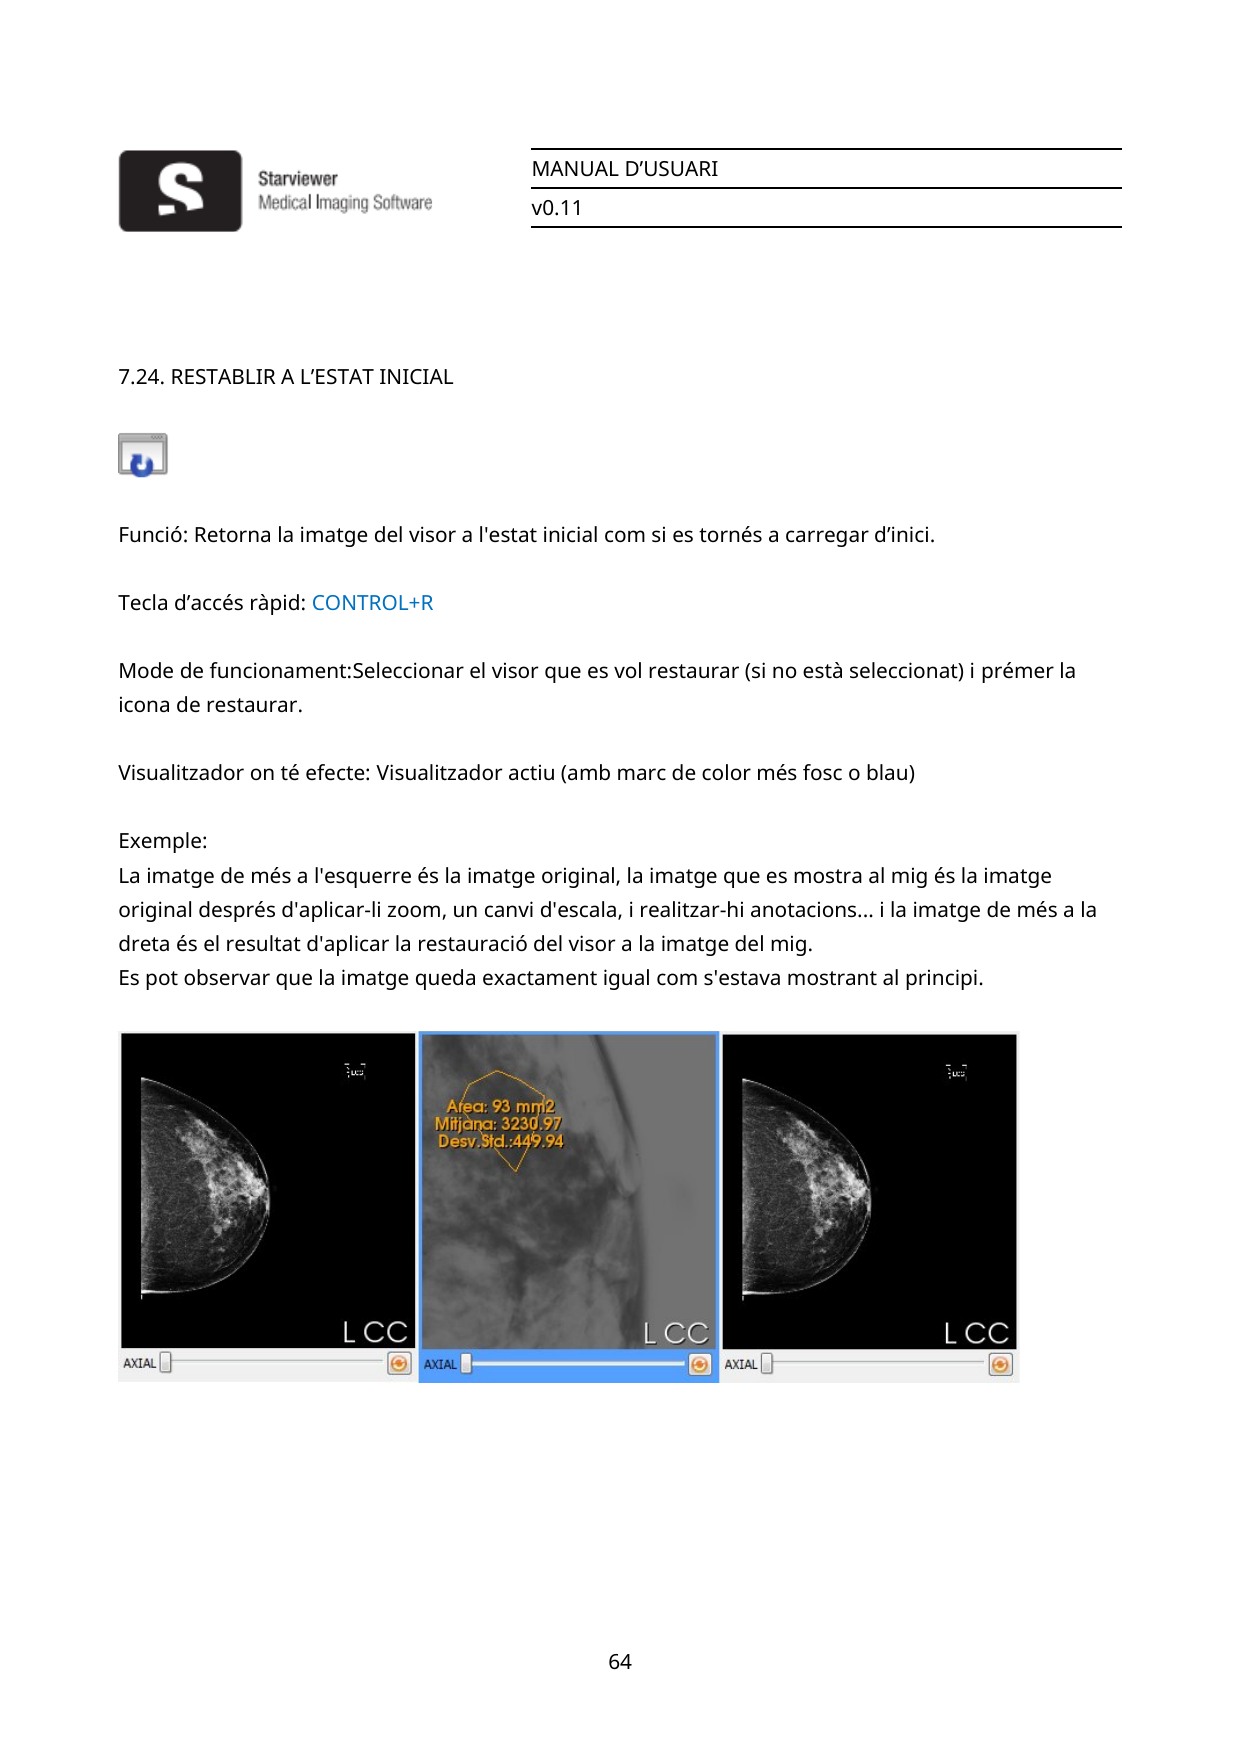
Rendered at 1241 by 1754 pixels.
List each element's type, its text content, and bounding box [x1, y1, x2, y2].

picture [118, 430, 169, 481]
text Tecla d’accés ràpid: CONTROL+R [118, 588, 1122, 617]
text Funció: Retorna la imatge del visor a l'estat inicial com si es tornés a carregar d’inici. [118, 520, 1122, 548]
text Es pot observar que la imatge queda exactament igual com s'estava mostrant al principi. [118, 963, 1122, 991]
text Visualitzador on té efecte: Visualitzador actiu (amb marc de color més fosc o blau) [118, 758, 1122, 787]
text Exemple: [118, 827, 1122, 855]
picture [118, 1031, 1020, 1383]
text Mode de funcionament:Seleccionar el visor que es vol restaurar (si no està seleccionat) i prémer la icona de restaurar. [118, 656, 1122, 719]
subtitle Restablir a l’estat inicial [118, 362, 1122, 391]
text La imatge de més a l'esquerre és la imatge original, la imatge que es mostra al mig és la imatge original després d'aplicar-li zoom, un canvi d'escala, i realitzar-hi anotacions... i la imatge de més a la dreta és el resultat d'aplicar la restauració del visor a la imatge del mig. [118, 861, 1122, 957]
